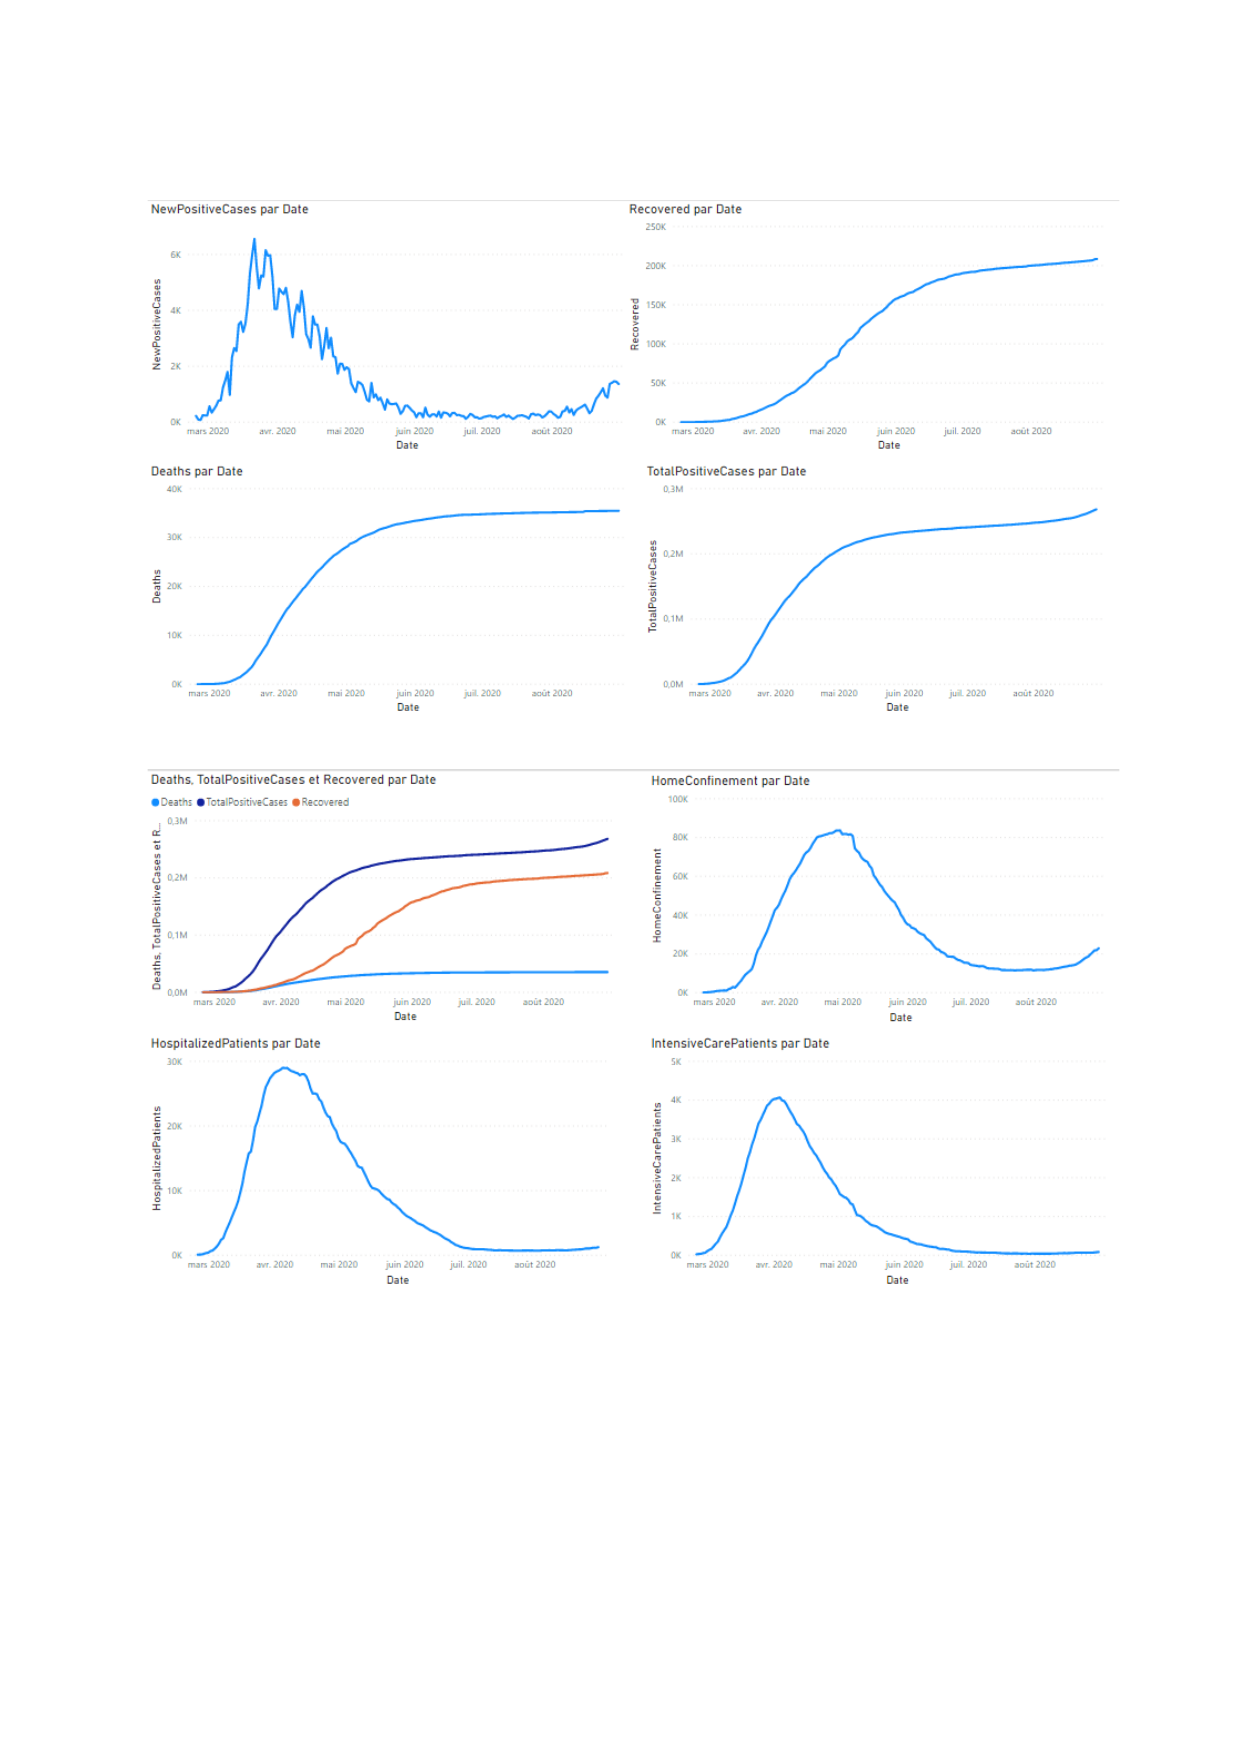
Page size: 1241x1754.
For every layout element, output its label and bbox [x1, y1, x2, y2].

picture [147, 200, 1120, 751]
picture [147, 769, 1120, 1338]
